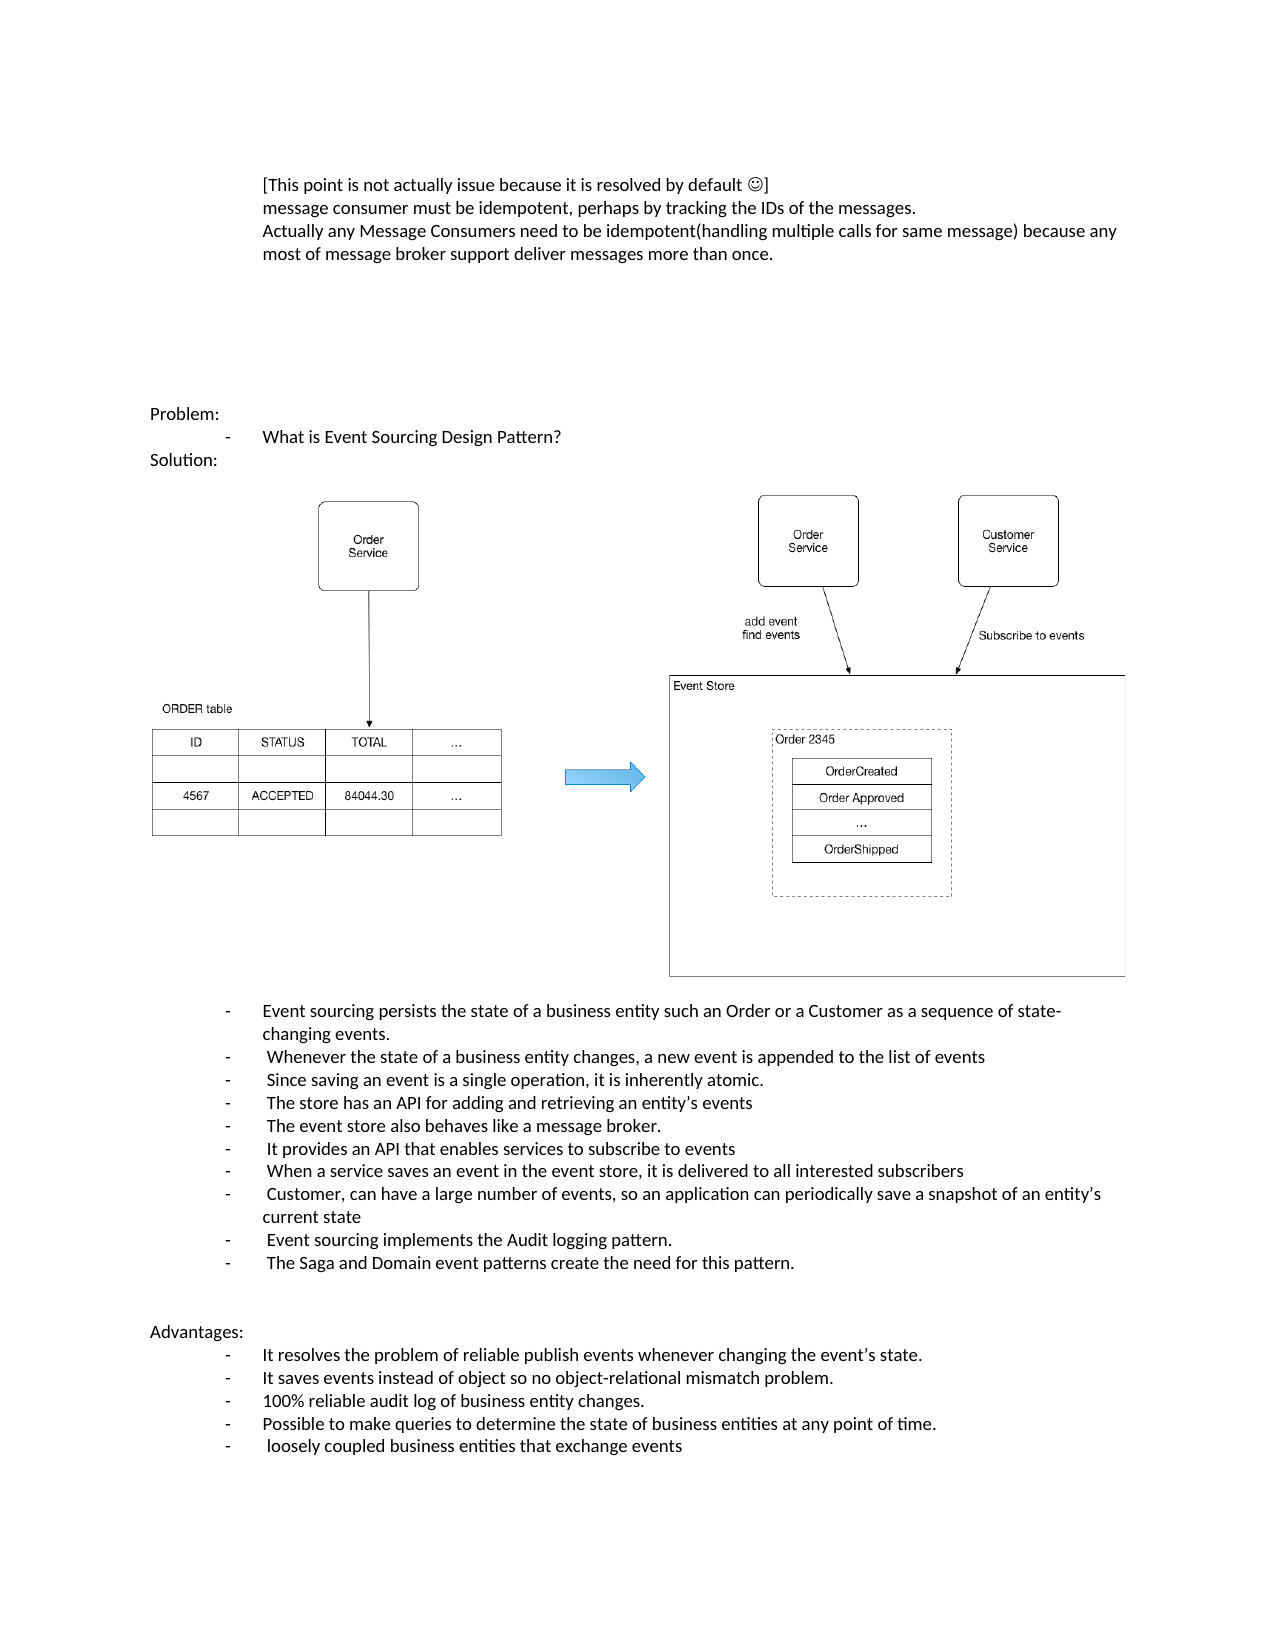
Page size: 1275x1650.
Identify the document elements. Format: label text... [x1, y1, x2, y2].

list It resolves the problem of reliable publish events whenever changing the event’s state. [225, 1343, 1125, 1366]
list loosely coupled business entities that exchange events [225, 1435, 1125, 1458]
list Whenever the state of a business entity changes, a new event is appended to the list of events [225, 1045, 1125, 1068]
list [This point is not actually issue because it is resolved by default ] [262, 173, 1125, 196]
list The store has an API for adding and retrieving an entity’s events [225, 1091, 1125, 1114]
list It saves events instead of object so no object-relational mismatch problem. [225, 1366, 1125, 1389]
list Event sourcing persists the state of a business entity such an Order or a Customer as a sequence of state-changing events. [225, 999, 1125, 1045]
picture [150, 493, 1125, 977]
text Advantages: [150, 1320, 1125, 1343]
list What is Event Sourcing Design Pattern? [225, 425, 1125, 448]
text Problem: [150, 402, 1125, 425]
list message consumer must be idempotent, perhaps by tracking the IDs of the messages. [262, 196, 1125, 219]
list The event store also behaves like a message broker. [225, 1114, 1125, 1137]
list It provides an API that enables services to subscribe to events [225, 1137, 1125, 1160]
list When a service saves an event in the event store, it is delivered to all interested subscribers [225, 1160, 1125, 1183]
list 100% reliable audit log of business entity changes. [225, 1389, 1125, 1412]
list Since saving an event is a single operation, it is inherently atomic. [225, 1068, 1125, 1091]
text Solution: [150, 448, 1125, 471]
list Event sourcing implements the Audit logging pattern. [225, 1228, 1125, 1251]
list The Saga and Domain event patterns create the need for this pattern. [225, 1251, 1125, 1274]
list Customer, can have a large number of events, so an application can periodically save a snapshot of an entity’s current state [225, 1183, 1125, 1228]
list Possible to make queries to determine the state of business entities at any point of time. [225, 1412, 1125, 1435]
list Actually any Message Consumers need to be idempotent(handling multiple calls for same message) because any most of message broker support deliver messages more than once. [262, 219, 1125, 264]
